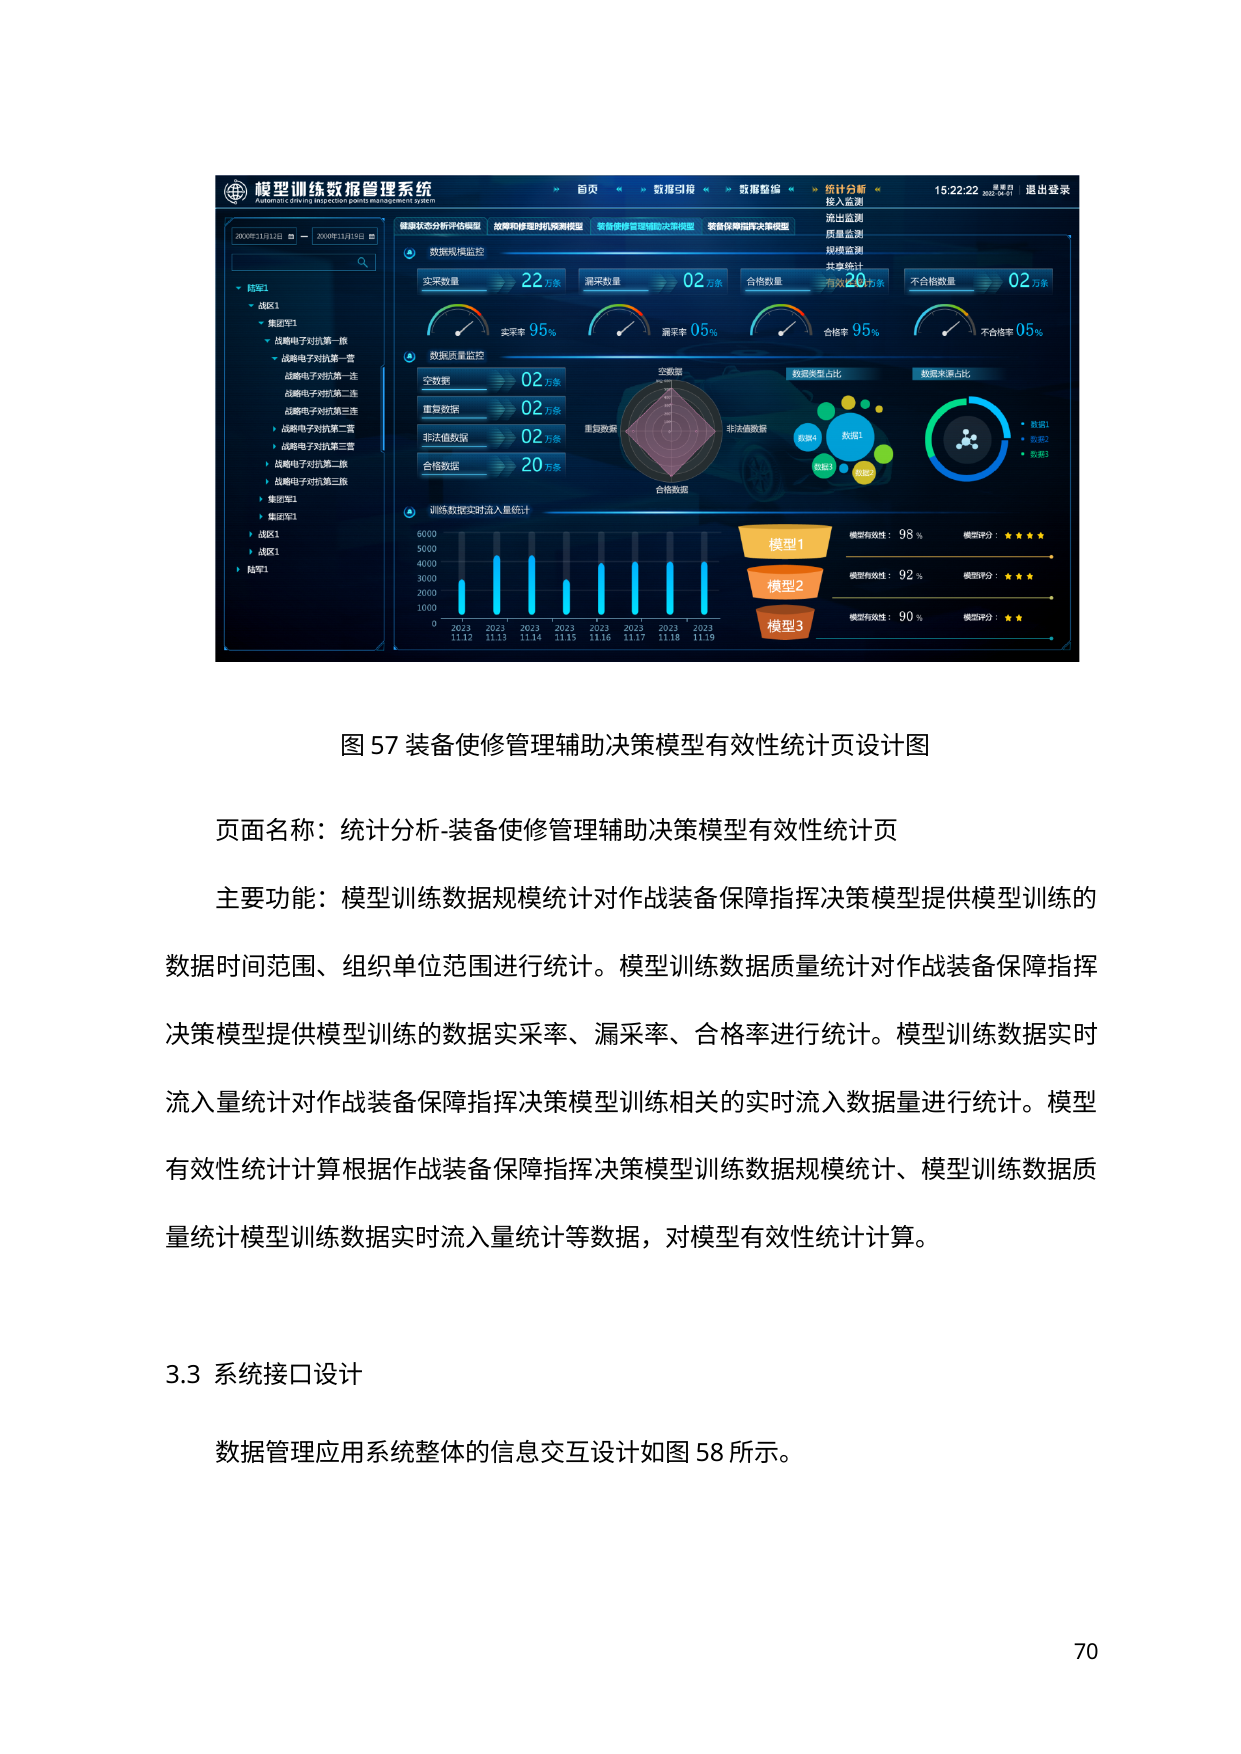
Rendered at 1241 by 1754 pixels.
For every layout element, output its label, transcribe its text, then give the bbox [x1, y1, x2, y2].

text 主要功能：模型训练数据规模统计对作战装备保障指挥决策模型提供模型训练的数据时间范围、组织单位范围进行统计。模型训练数据质量统计对作战装备保障指挥决策模型提供模型训练的数据实采率、漏采率、合格率进行统计。模型训练数据实时流入量统计对作战装备保障指挥决策模型训练相关的实时流入数据量进行统计。模型有效性统计计算根据作战装备保障指挥决策模型训练数据规模统计、模型训练数据质量统计模型训练数据实时流入量统计等数据，对模型有效性统计计算。 [165, 862, 1098, 1270]
text 数据管理应用系统整体的信息交互设计如图58所示。 [165, 1417, 1098, 1485]
picture [215, 175, 1080, 662]
text 页面名称：统计分析-装备使修管理辅助决策模型有效性统计页 [165, 794, 1098, 862]
subtitle 系统接口设计 [165, 1355, 1098, 1391]
text 图57 装备使修管理辅助决策模型有效性统计页设计图 [165, 710, 1098, 778]
